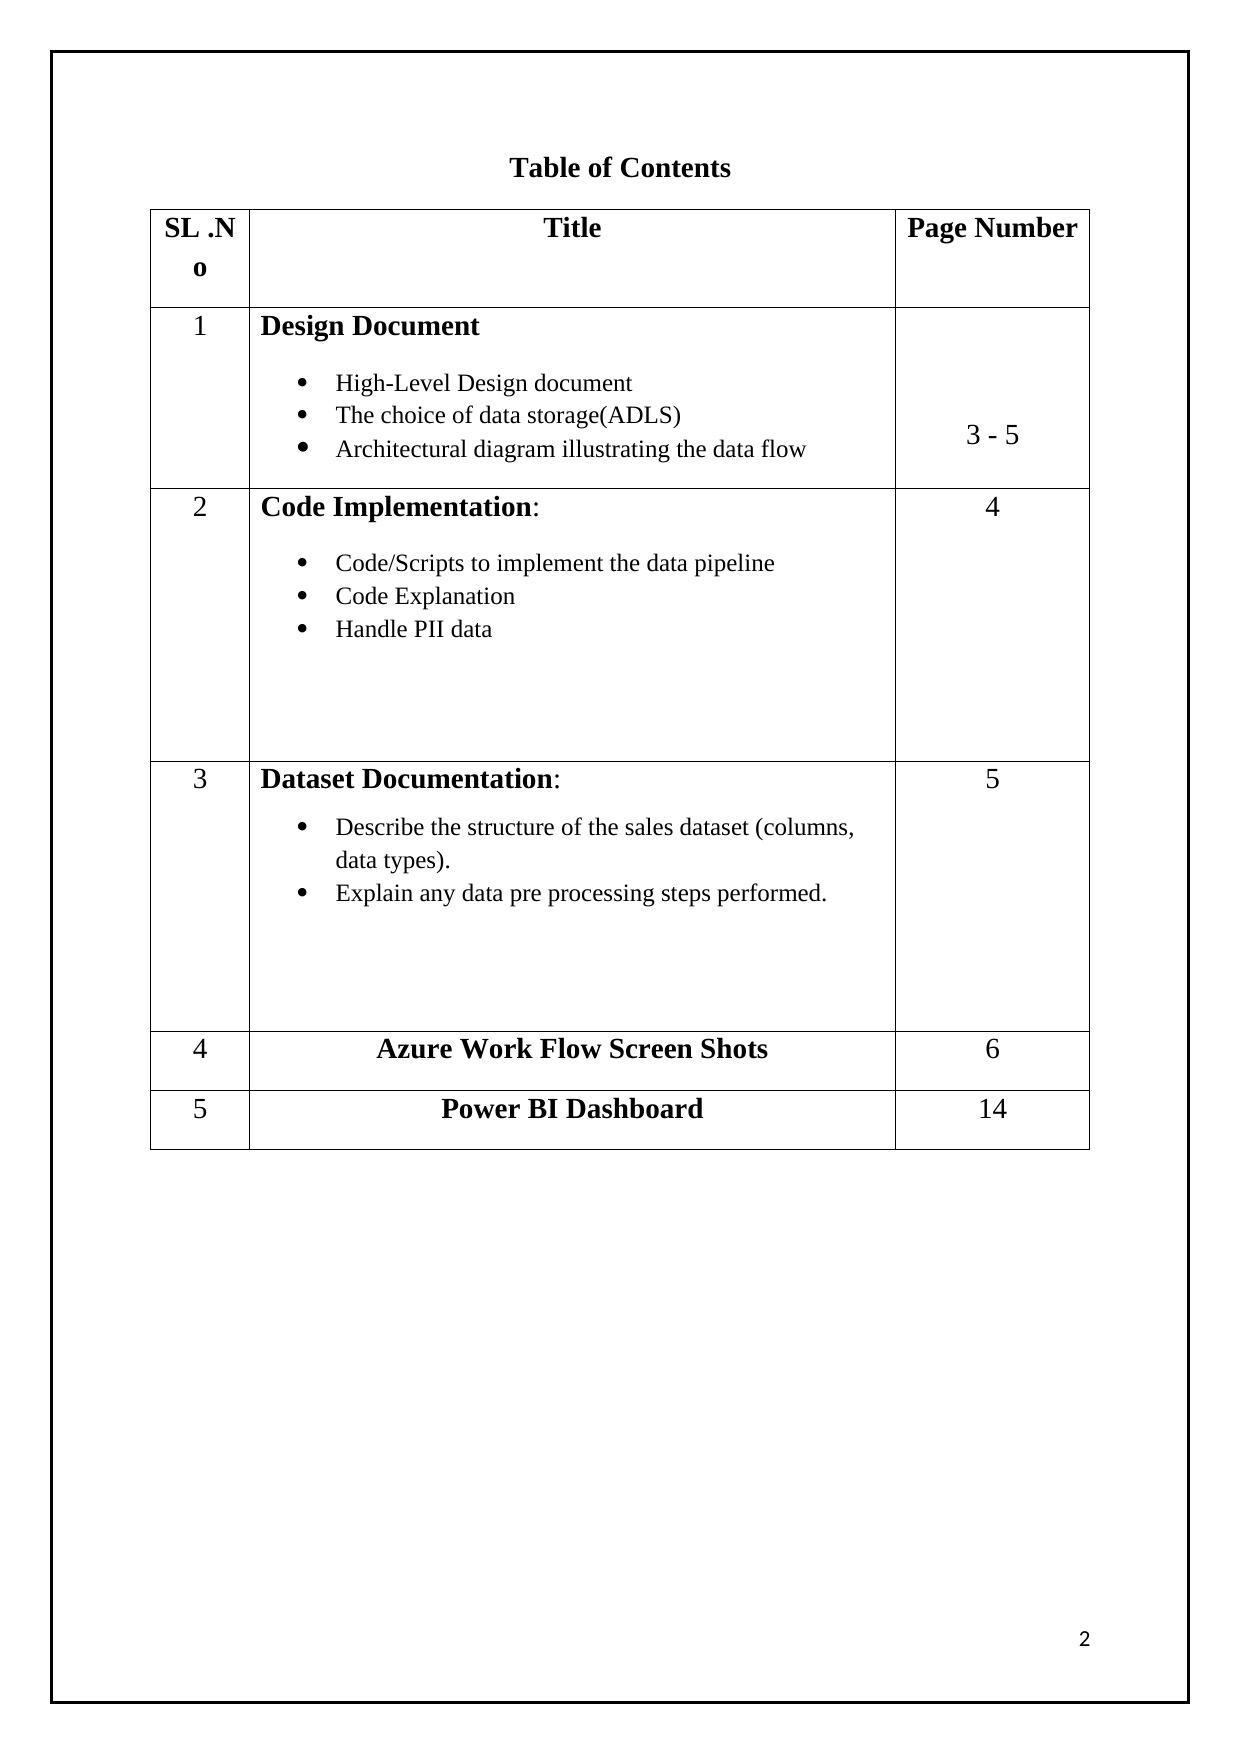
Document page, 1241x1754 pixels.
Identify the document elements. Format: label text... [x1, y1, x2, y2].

text Table of Contents [150, 150, 1090, 183]
table_header SL .No [151, 210, 249, 307]
table_cell 3 [151, 762, 249, 1031]
table_cell Code Implementation: Code/Scripts to implement the data pipeline Code Explanation Handle PII data [250, 489, 895, 761]
table_cell Power BI Dashboard [250, 1091, 895, 1149]
table_cell Design Document High-Level Design document The choice of data storage(ADLS) Architectural diagram illustrating the data flow [250, 308, 895, 488]
table_cell 3 - 5 [896, 308, 1089, 488]
table_cell 14 [896, 1091, 1089, 1149]
table_header Page Number [896, 210, 1089, 307]
table_cell 1 [151, 308, 249, 488]
table_header Title [250, 210, 895, 307]
table_cell 6 [896, 1032, 1089, 1090]
table_cell 5 [896, 762, 1089, 1031]
table_cell 5 [151, 1091, 249, 1149]
table_cell 2 [151, 489, 249, 761]
table_cell Dataset Documentation: Describe the structure of the sales dataset (columns, data types). Explain any data pre processing steps performed. [250, 762, 895, 1031]
table_cell Azure Work Flow Screen Shots [250, 1032, 895, 1090]
table_cell 4 [896, 489, 1089, 761]
table_cell 4 [151, 1032, 249, 1090]
